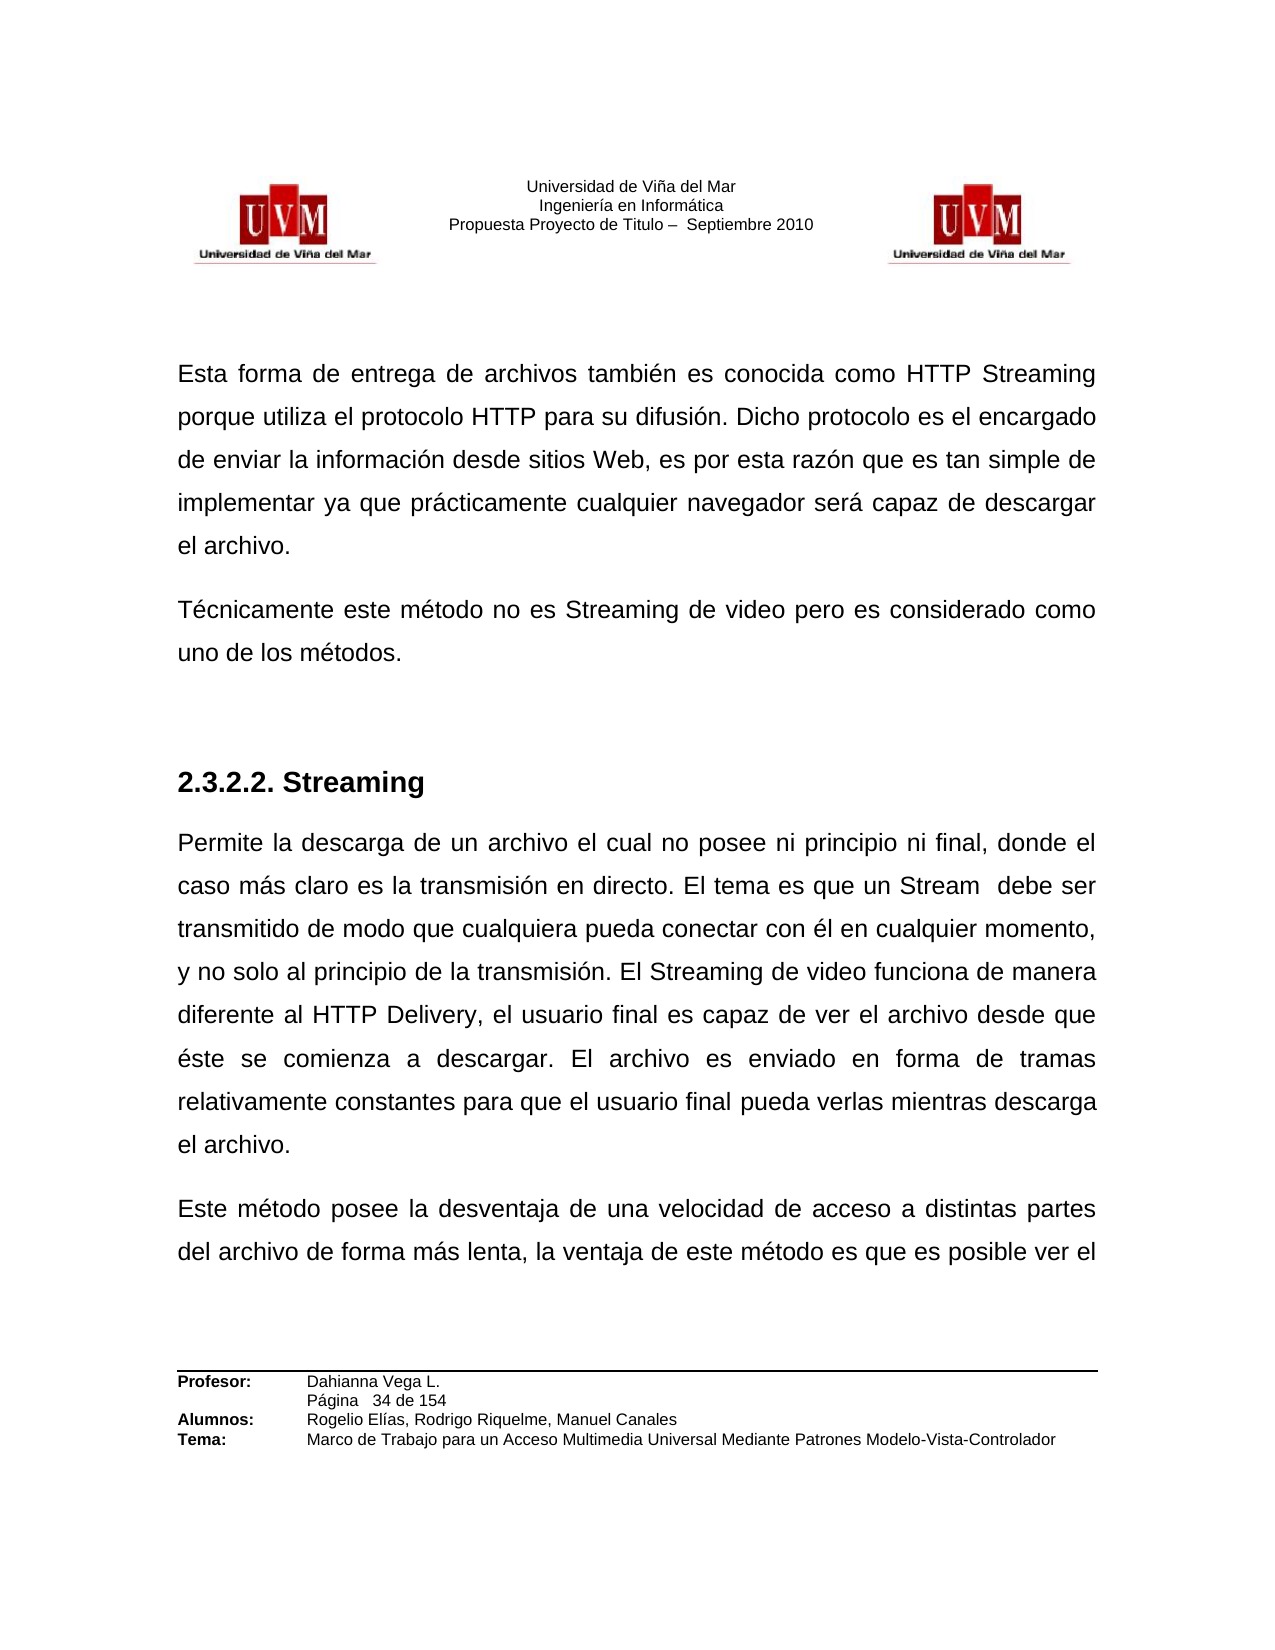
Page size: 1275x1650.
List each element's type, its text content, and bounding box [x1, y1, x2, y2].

text Esta forma de entrega de archivos también es conocida como HTTP Streaming porque utiliza el protocolo HTTP para su difusión. Dicho protocolo es el encargado de enviar la información desde sitios Web, es por esta razón que es tan simple de implementar ya que prácticamente cualquier navegador será capaz de descargar el archivo. [177, 359, 1098, 560]
text Permite la descarga de un archivo el cual no posee ni principio ni final, donde el caso más claro es la transmisión en directo. El tema es que un Stream debe ser transmitido de modo que cualquiera pueda conectar con él en cualquier momento, y no solo al principio de la transmisión. El Streaming de video funciona de manera diferente al HTTP Delivery, el usuario final es capaz de ver el archivo desde que éste se comienza a descargar. El archivo es enviado en forma de tramas relativamente constantes para que el usuario final pueda verlas mientras descarga el archivo. [177, 828, 1098, 1159]
text Técnicamente este método no es Streaming de video pero es considerado como uno de los métodos. [177, 595, 1098, 667]
picture [177, 176, 390, 267]
picture [871, 176, 1084, 267]
subtitle 2.3.2.2. Streaming [177, 765, 1098, 799]
